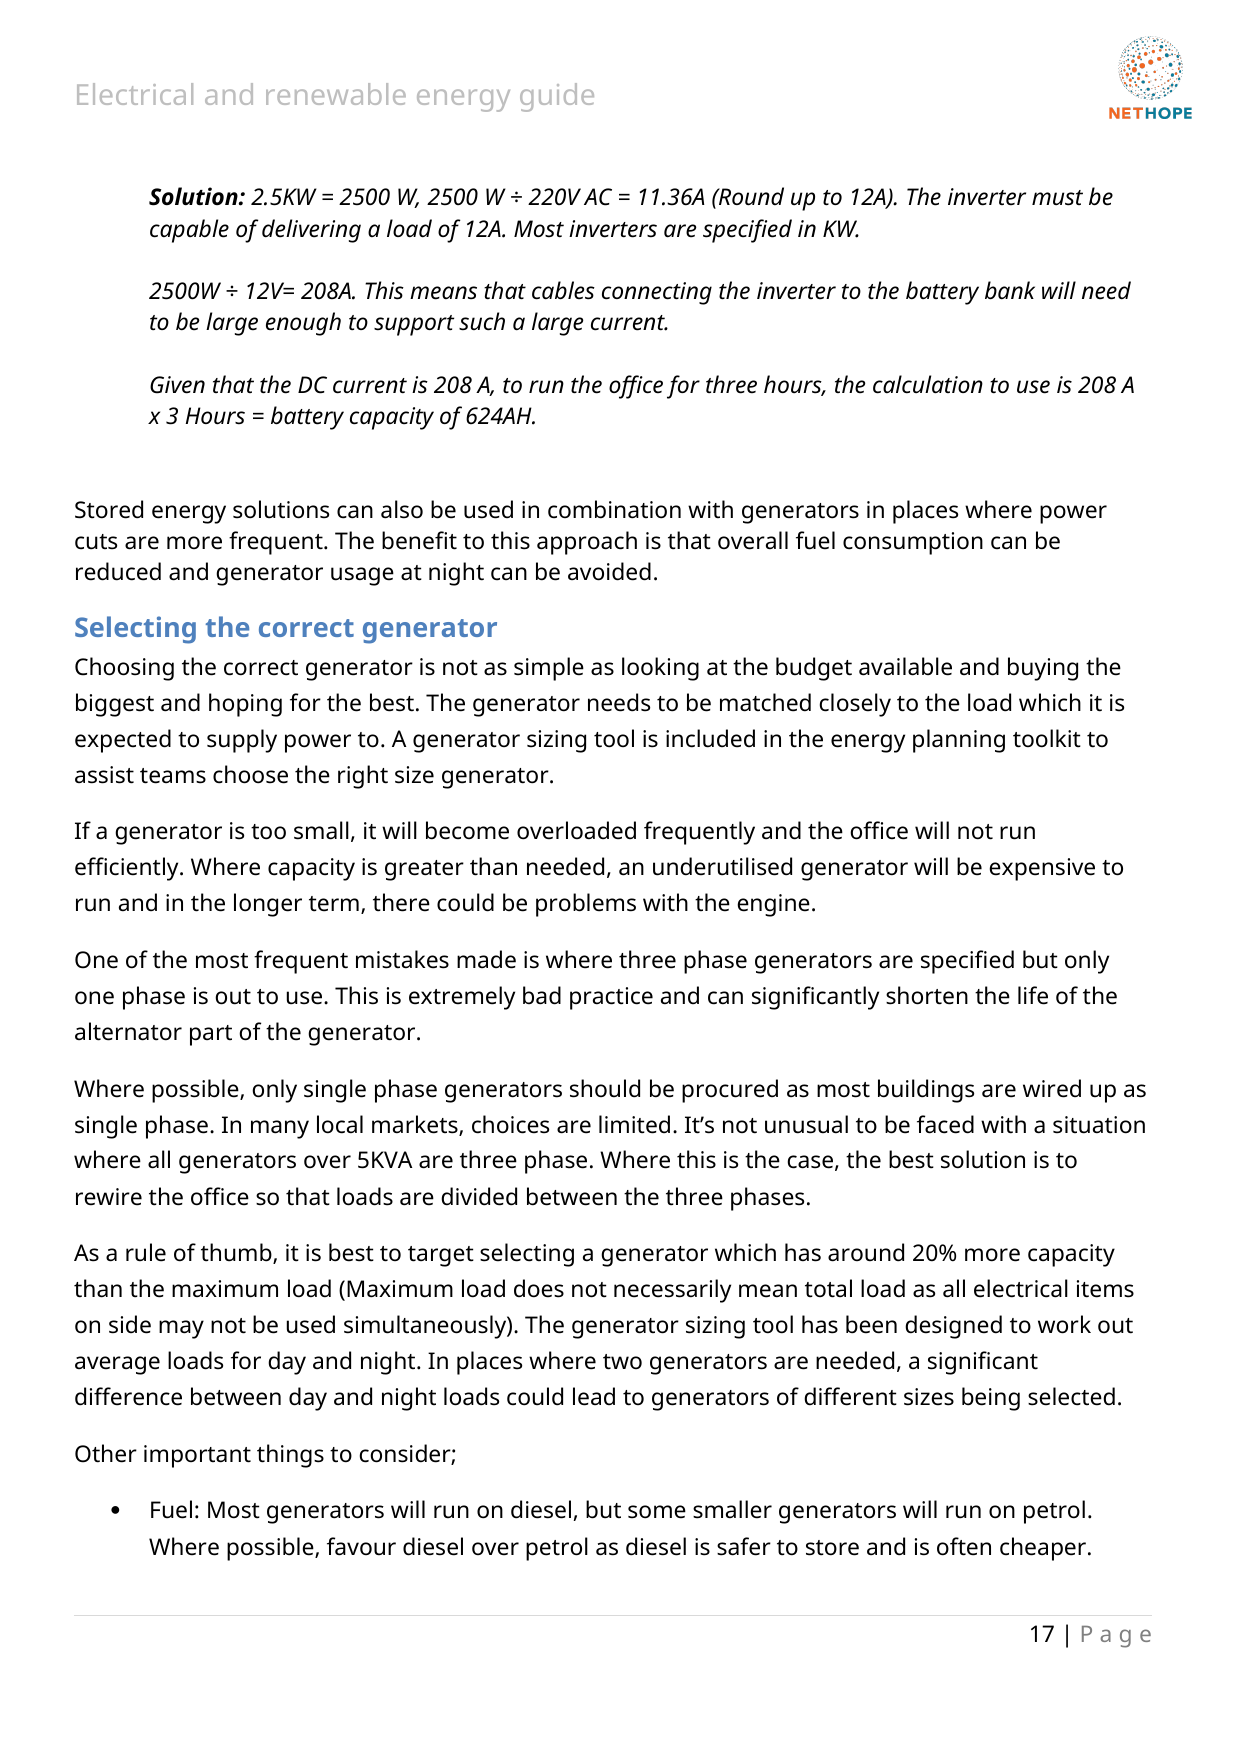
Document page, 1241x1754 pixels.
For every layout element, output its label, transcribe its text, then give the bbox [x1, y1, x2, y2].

subtitle Selecting the correct generator [74, 608, 1152, 645]
picture [1109, 36, 1192, 119]
text As a rule of thumb, it is best to target selecting a generator which has around 20% more capacity than the maximum load (Maximum load does not necessarily mean total load as all electrical items on side may not be used simultaneously). The generator sizing tool has been designed to work out average loads for day and night. In places where two generators are needed, a significant difference between day and night loads could lead to generators of different sizes being selected. [74, 1237, 1152, 1412]
text Stored energy solutions can also be used in combination with generators in places where power cuts are more frequent. The benefit to this approach is that overall fuel consumption can be reduced and generator usage at night can be avoided. [74, 494, 1152, 587]
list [111, 1494, 1152, 1562]
text 2500W ÷ 12V= 208A. This means that cables connecting the inverter to the battery bank will need to be large enough to support such a large current. [149, 275, 1152, 337]
text If a generator is too small, it will become overloaded frequently and the office will not run efficiently. Where capacity is greater than needed, an underutilised generator will be expensive to run and in the longer term, there could be problems with the engine. [74, 815, 1152, 918]
text Solution: 2.5KW = 2500 W, 2500 W ÷ 220V AC = 11.36A (Round up to 12A). The inverter must be capable of delivering a load of 12A. Most inverters are specified in KW. [149, 181, 1152, 244]
text Other important things to consider; [74, 1438, 1152, 1469]
text Where possible, only single phase generators should be procured as most buildings are wired up as single phase. In many local markets, choices are limited. It’s not unusual to be faced with a situation where all generators over 5KVA are three phase. Where this is the case, the best solution is to rewire the office so that loads are divided between the three phases. [74, 1073, 1152, 1212]
text One of the most frequent mistakes made is where three phase generators are specified but only one phase is out to use. This is extremely bad practice and can significantly shorten the life of the alternator part of the generator. [74, 944, 1152, 1047]
text Choosing the correct generator is not as simple as looking at the budget available and buying the biggest and hoping for the best. The generator needs to be matched closely to the load which it is expected to supply power to. A generator sizing tool is included in the energy planning toolkit to assist teams choose the right size generator. [74, 651, 1152, 790]
text Given that the DC current is 208 A, to run the office for three hours, the calculation to use is 208 A x 3 Hours = battery capacity of 624AH. [149, 369, 1152, 431]
